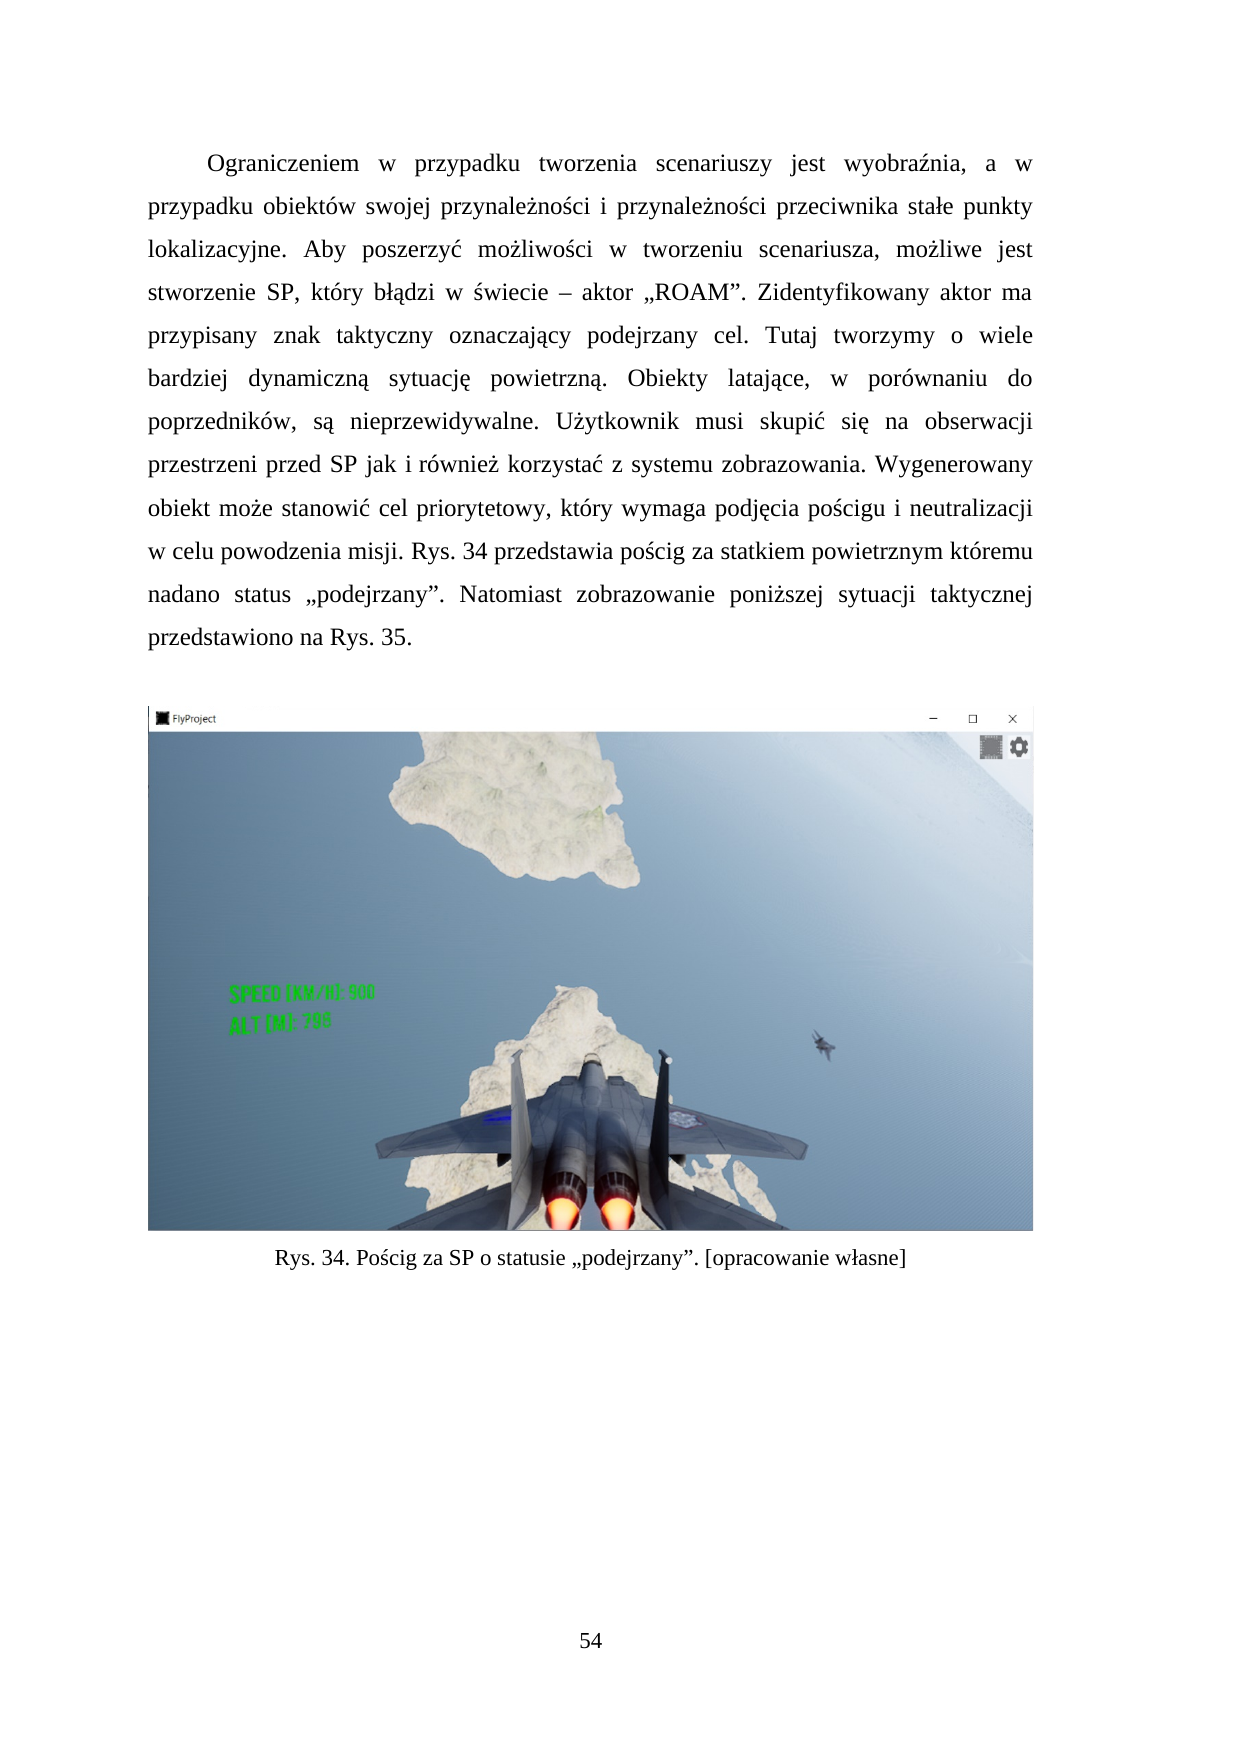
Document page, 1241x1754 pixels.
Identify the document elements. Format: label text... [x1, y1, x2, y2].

picture [148, 706, 1034, 1231]
text Ograniczeniem w przypadku tworzenia scenariuszy jest wyobraźnia, a w przypadku obiektów swojej przynależności i przynależności przeciwnika stałe punkty lokalizacyjne. Aby poszerzyć możliwości w tworzeniu scenariusza, możliwe jest stworzenie SP, który błądzi w świecie – aktor „ROAM”. Zidentyfikowany aktor ma przypisany znak taktyczny oznaczający podejrzany cel. Tutaj tworzymy o wiele bardziej dynamiczną sytuację powietrzną. Obiekty latające, w porównaniu do poprzedników, są nieprzewidywalne. Użytkownik musi skupić się na obserwacji przestrzeni przed SP jak i również korzystać z systemu zobrazowania. Wygenerowany obiekt może stanowić cel priorytetowy, który wymaga podjęcia pościgu i neutralizacji w celu powodzenia misji. Rys. 34 przedstawia pościg za statkiem powietrznym któremu nadano status „podejrzany”. Natomiast zobrazowanie poniższej sytuacji taktycznej przedstawiono na Rys. 35. [148, 148, 1033, 651]
